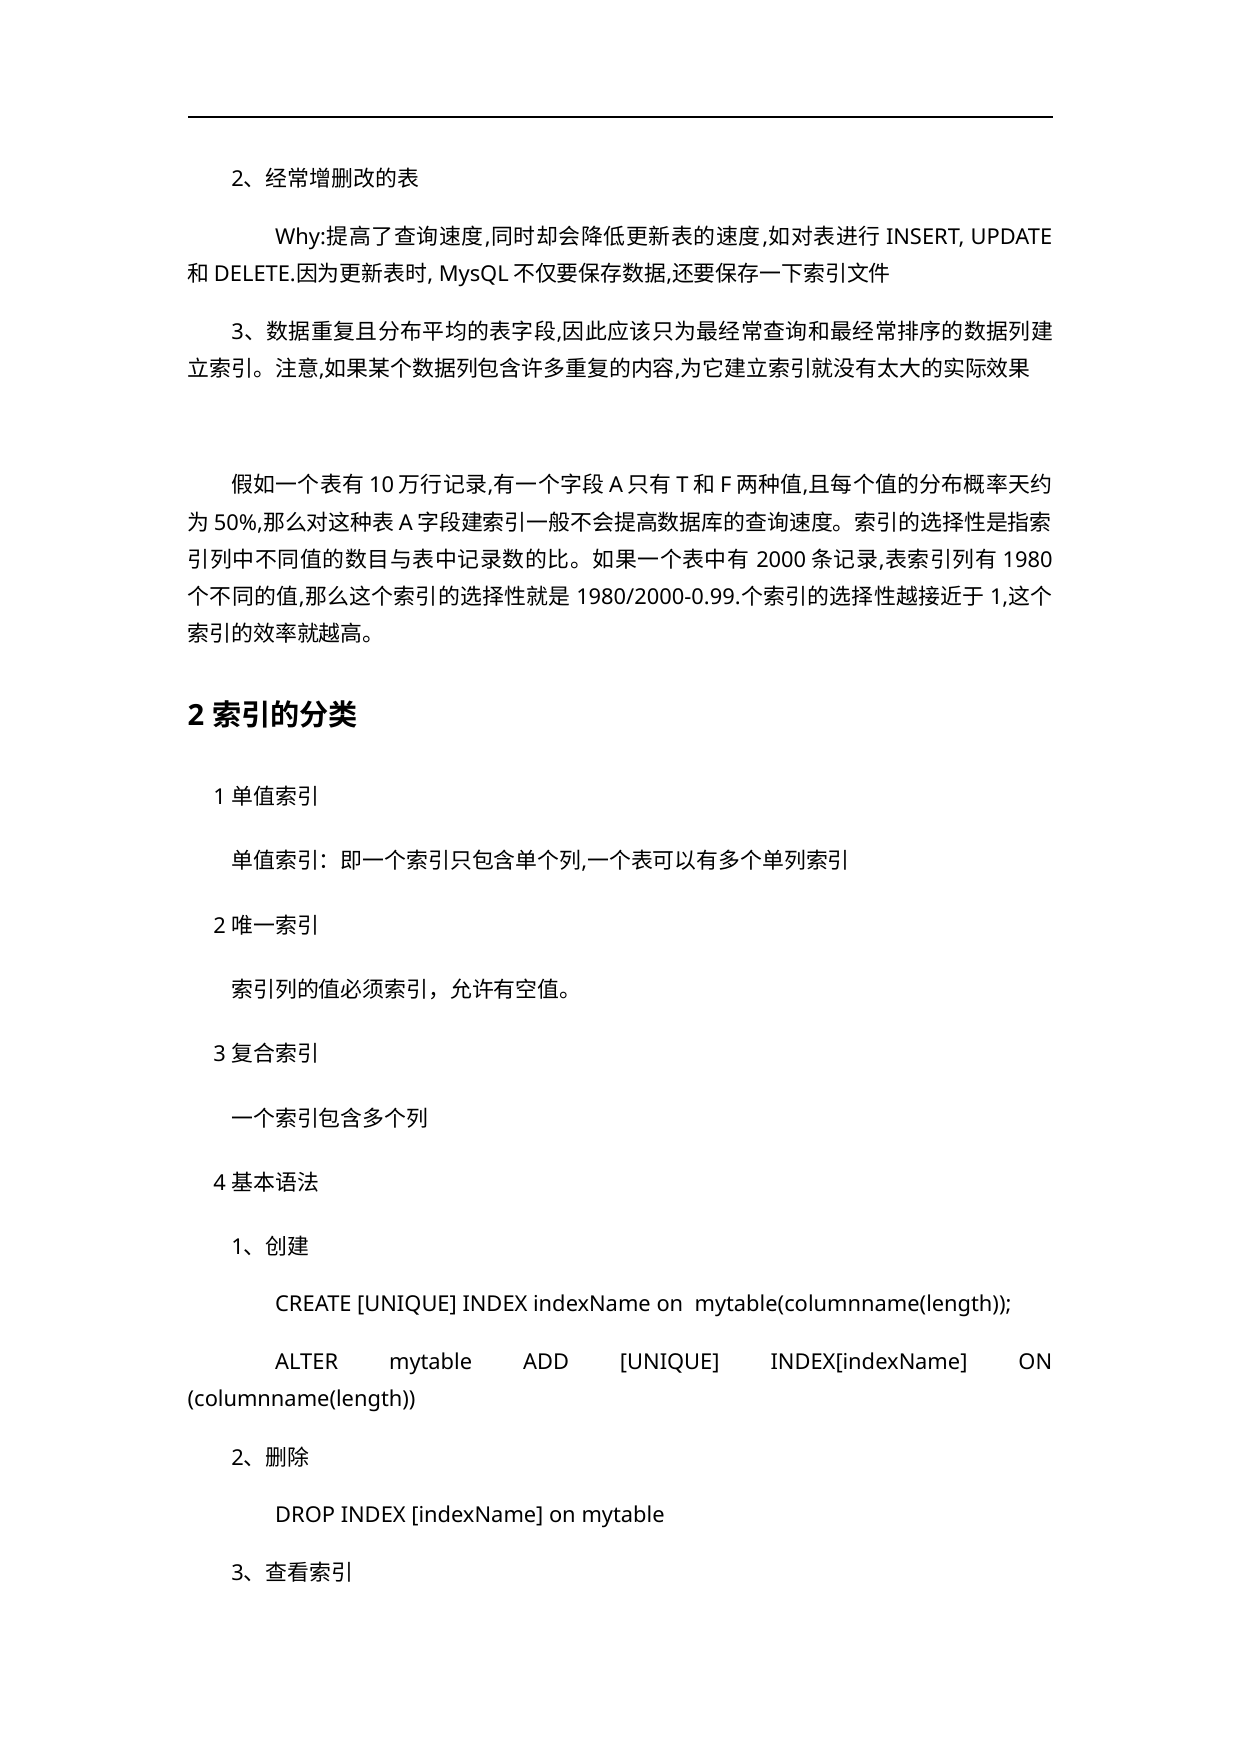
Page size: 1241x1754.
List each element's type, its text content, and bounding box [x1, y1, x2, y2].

text 3、查看索引 [187, 1555, 1053, 1588]
text 2、经常增删改的表 [187, 161, 1053, 193]
subtitle 基本语法 [187, 1164, 1053, 1197]
text CREATE [UNIQUE] INDEX indexName on mytable(columnname(length)); [187, 1287, 1053, 1319]
text 3、数据重复且分布平均的表字段,因此应该只为最经常查询和最经常排序的数据列建立索引。注意,如果某个数据列包含许多重复的内容,为它建立索引就没有太大的实际效果 [187, 314, 1053, 384]
subtitle 唯一索引 [187, 907, 1053, 940]
text 2、删除 [187, 1439, 1053, 1472]
text 1、创建 [187, 1229, 1053, 1261]
subtitle 索引的分类 [187, 680, 1053, 745]
text Why:提高了查询速度,同时却会降低更新表的速度,如对表进行INSERT, UPDATE和DELETE.因为更新表时, MysQL不仅要保存数据,还要保存一下索引文件 [187, 218, 1053, 288]
text 索引列的值必须索引，允许有空值。 [187, 972, 1053, 1004]
text 单值索引：即一个索引只包含单个列,一个表可以有多个单列索引 [187, 843, 1053, 876]
text DROP INDEX [indexName] on mytable [187, 1497, 1053, 1530]
text ALTER mytable ADD [UNIQUE] INDEX[indexName] ON (columnname(length)) [187, 1344, 1053, 1414]
subtitle 复合索引 [187, 1036, 1053, 1068]
text 一个索引包含多个列 [187, 1100, 1053, 1133]
subtitle 单值索引 [187, 779, 1053, 811]
text 假如一个表有10万行记录,有一个字段A只有T和F两种值,且每个值的分布概率天约为50%,那么对这种表A字段建索引一般不会提高数据库的查询速度。索引的选择性是指索引列中不同值的数目与表中记录数的比。如果一个表中有2000条记录,表索引列有1980个不同的值,那么这个索引的选择性就是1980/2000-0.99.个索引的选择性越接近于1,这个索引的效率就越高。 [187, 467, 1053, 648]
